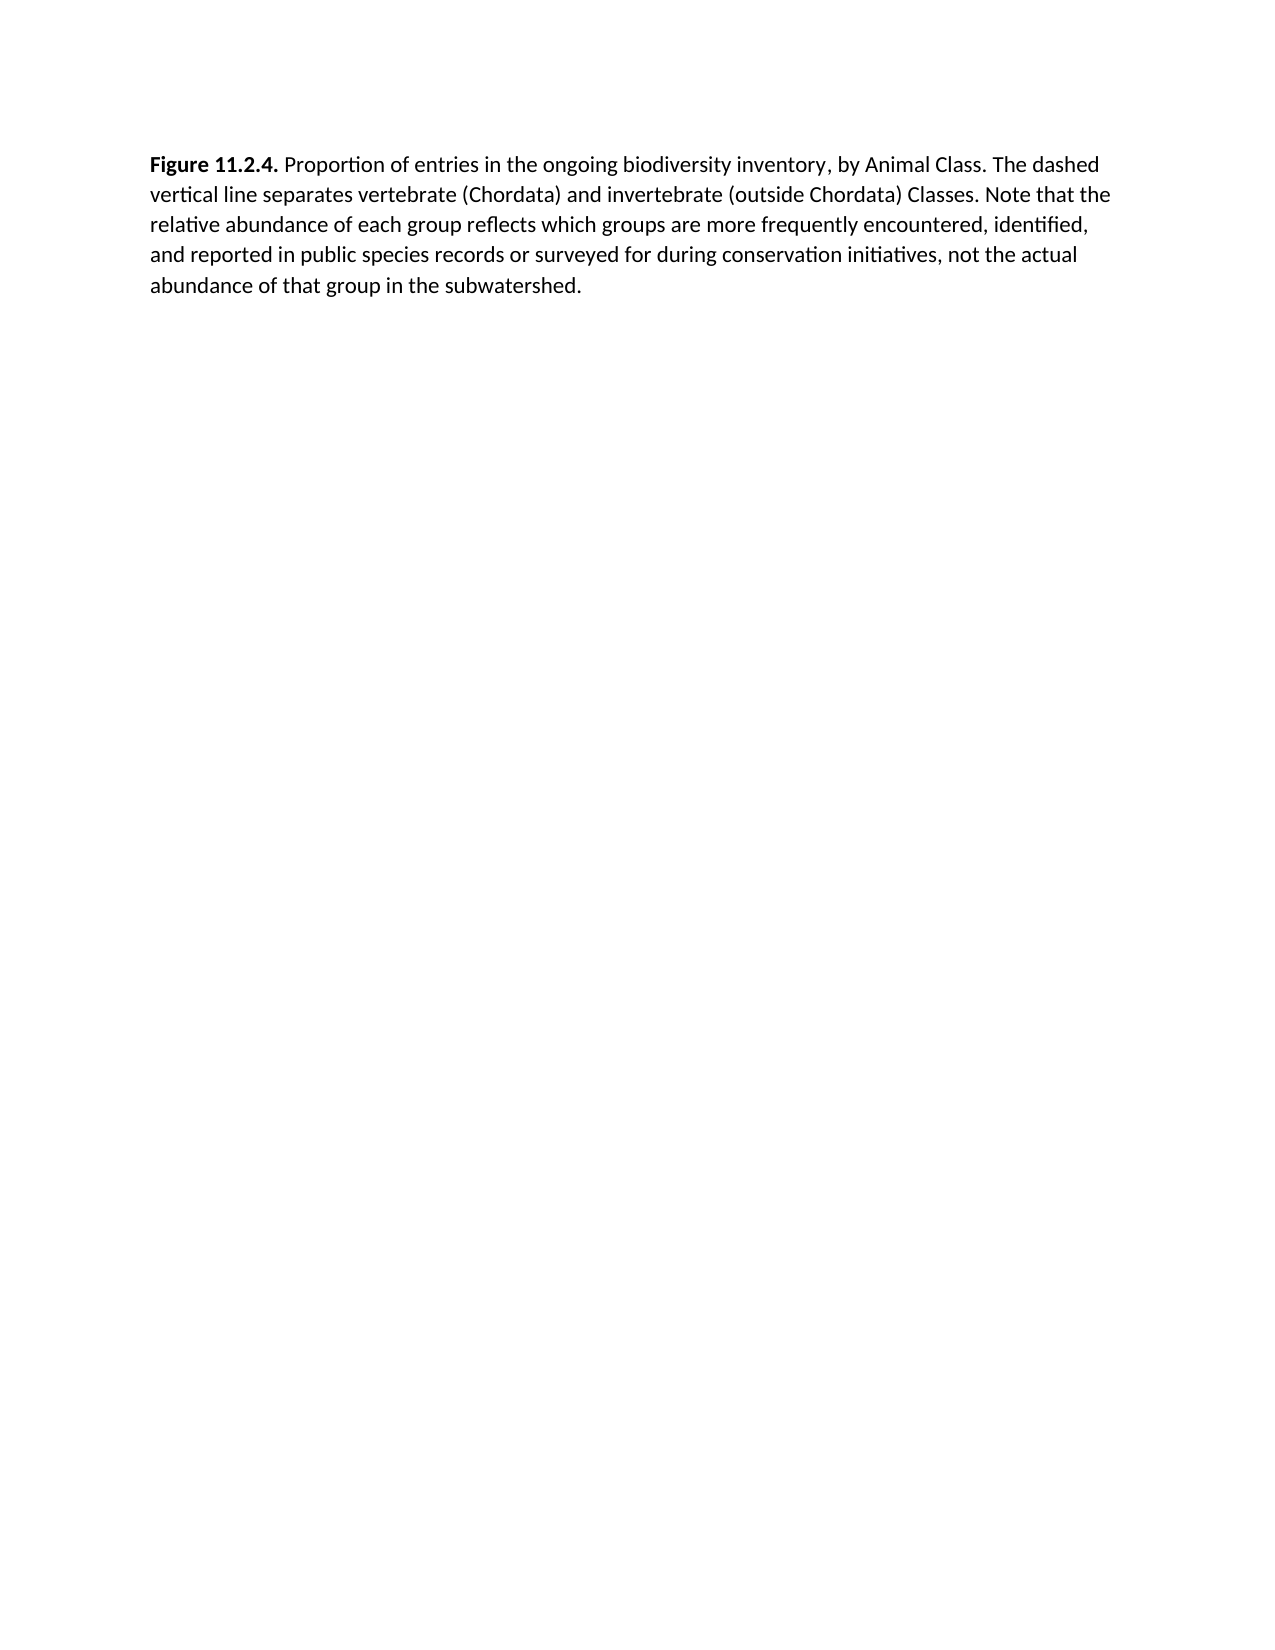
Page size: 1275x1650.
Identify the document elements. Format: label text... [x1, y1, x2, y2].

text Figure 11.2.4. Proportion of entries in the ongoing biodiversity inventory, by Animal Class. The dashed vertical line separates vertebrate (Chordata) and invertebrate (outside Chordata) Classes. Note that the relative abundance of each group reflects which groups are more frequently encountered, identified, and reported in public species records or surveyed for during conservation initiatives, not the actual abundance of that group in the subwatershed. [150, 150, 1125, 299]
